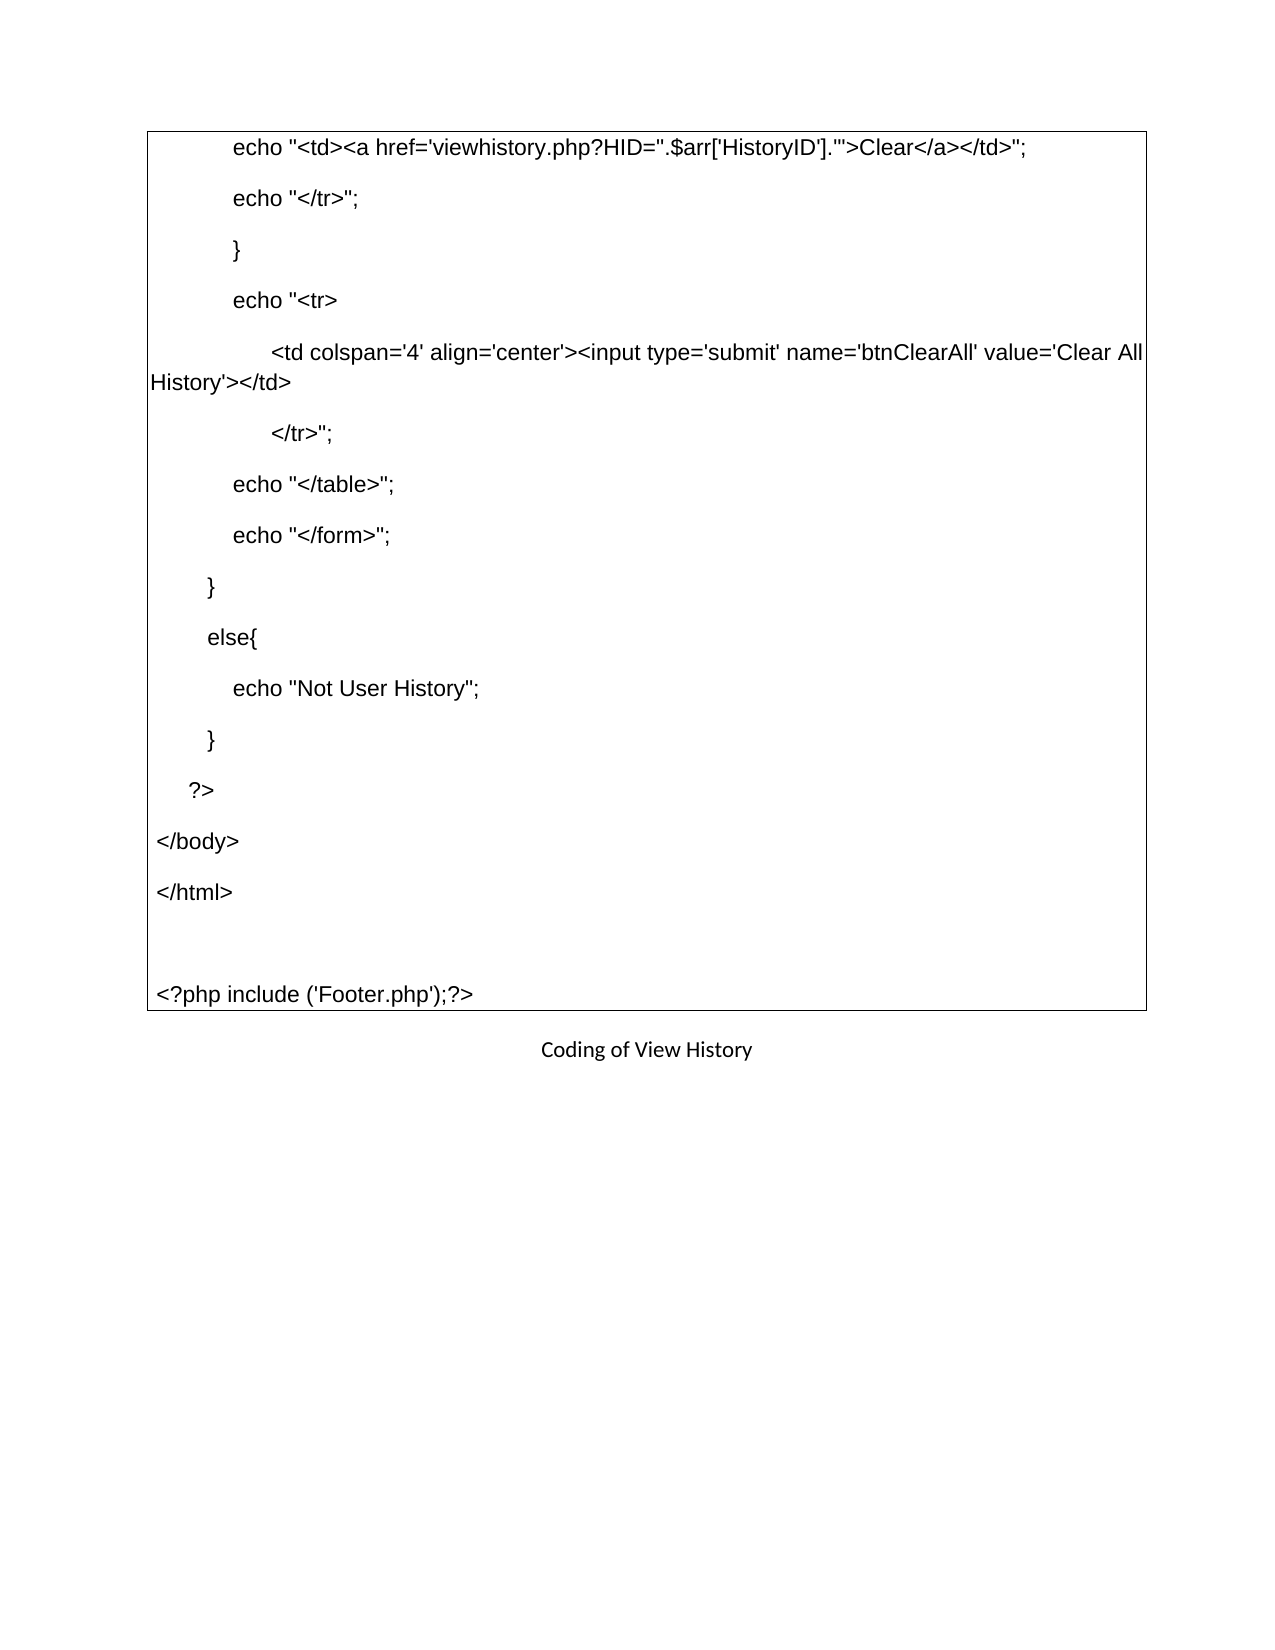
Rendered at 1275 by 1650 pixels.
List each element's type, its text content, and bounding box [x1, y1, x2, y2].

text echo "</table>"; [148, 468, 1146, 497]
text <td colspan='4' align='center'><input type='submit' name='btnClearAll' value='Clear All History'></td> [148, 335, 1146, 395]
text echo "<tr> [148, 284, 1146, 314]
text <?php include ('Footer.php');?> [148, 978, 1146, 1010]
text echo "</tr>"; [148, 182, 1146, 212]
text ?> [148, 774, 1146, 803]
text </tr>"; [148, 417, 1146, 446]
text echo "<td><a href='viewhistory.php?HID=".$arr['HistoryID']."'>Clear</a></td>"; [148, 132, 1146, 161]
text } [148, 723, 1146, 752]
text } [148, 570, 1146, 599]
text </html> [148, 876, 1146, 906]
text else{ [148, 621, 1146, 650]
text </body> [148, 825, 1146, 854]
text } [148, 233, 1146, 263]
text Coding of View History [150, 1035, 1144, 1063]
text echo "Not User History"; [148, 672, 1146, 701]
text echo "</form>"; [148, 519, 1146, 548]
